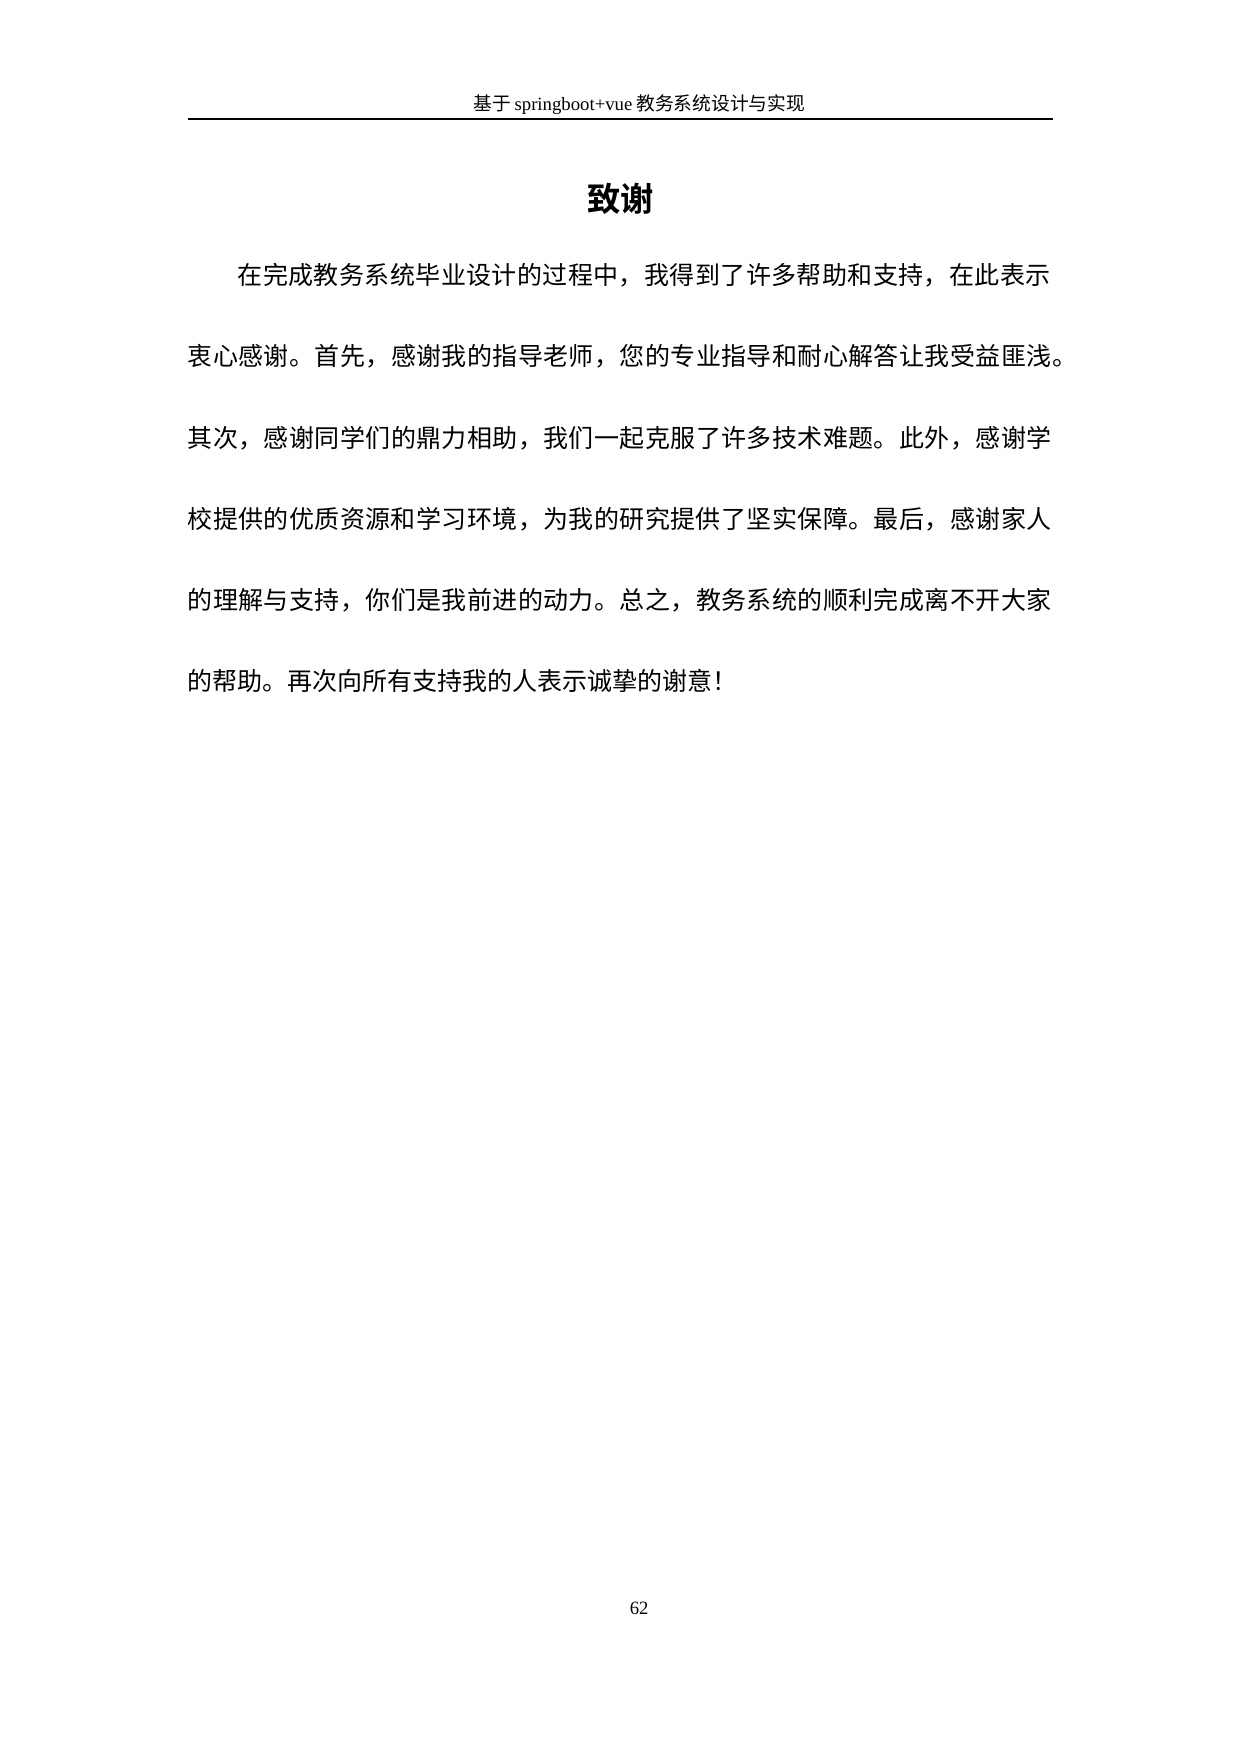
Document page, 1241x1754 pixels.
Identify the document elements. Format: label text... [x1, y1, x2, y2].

text 在完成教务系统毕业设计的过程中，我得到了许多帮助和支持，在此表示衷心感谢。首先，感谢我的指导老师，您的专业指导和耐心解答让我受益匪浅。其次，感谢同学们的鼎力相助，我们一起克服了许多技术难题。此外，感谢学校提供的优质资源和学习环境，为我的研究提供了坚实保障。最后，感谢家人的理解与支持，你们是我前进的动力。总之，教务系统的顺利完成离不开大家的帮助。再次向所有支持我的人表示诚挚的谢意！ [187, 241, 1053, 712]
text 致谢 [187, 164, 1053, 229]
